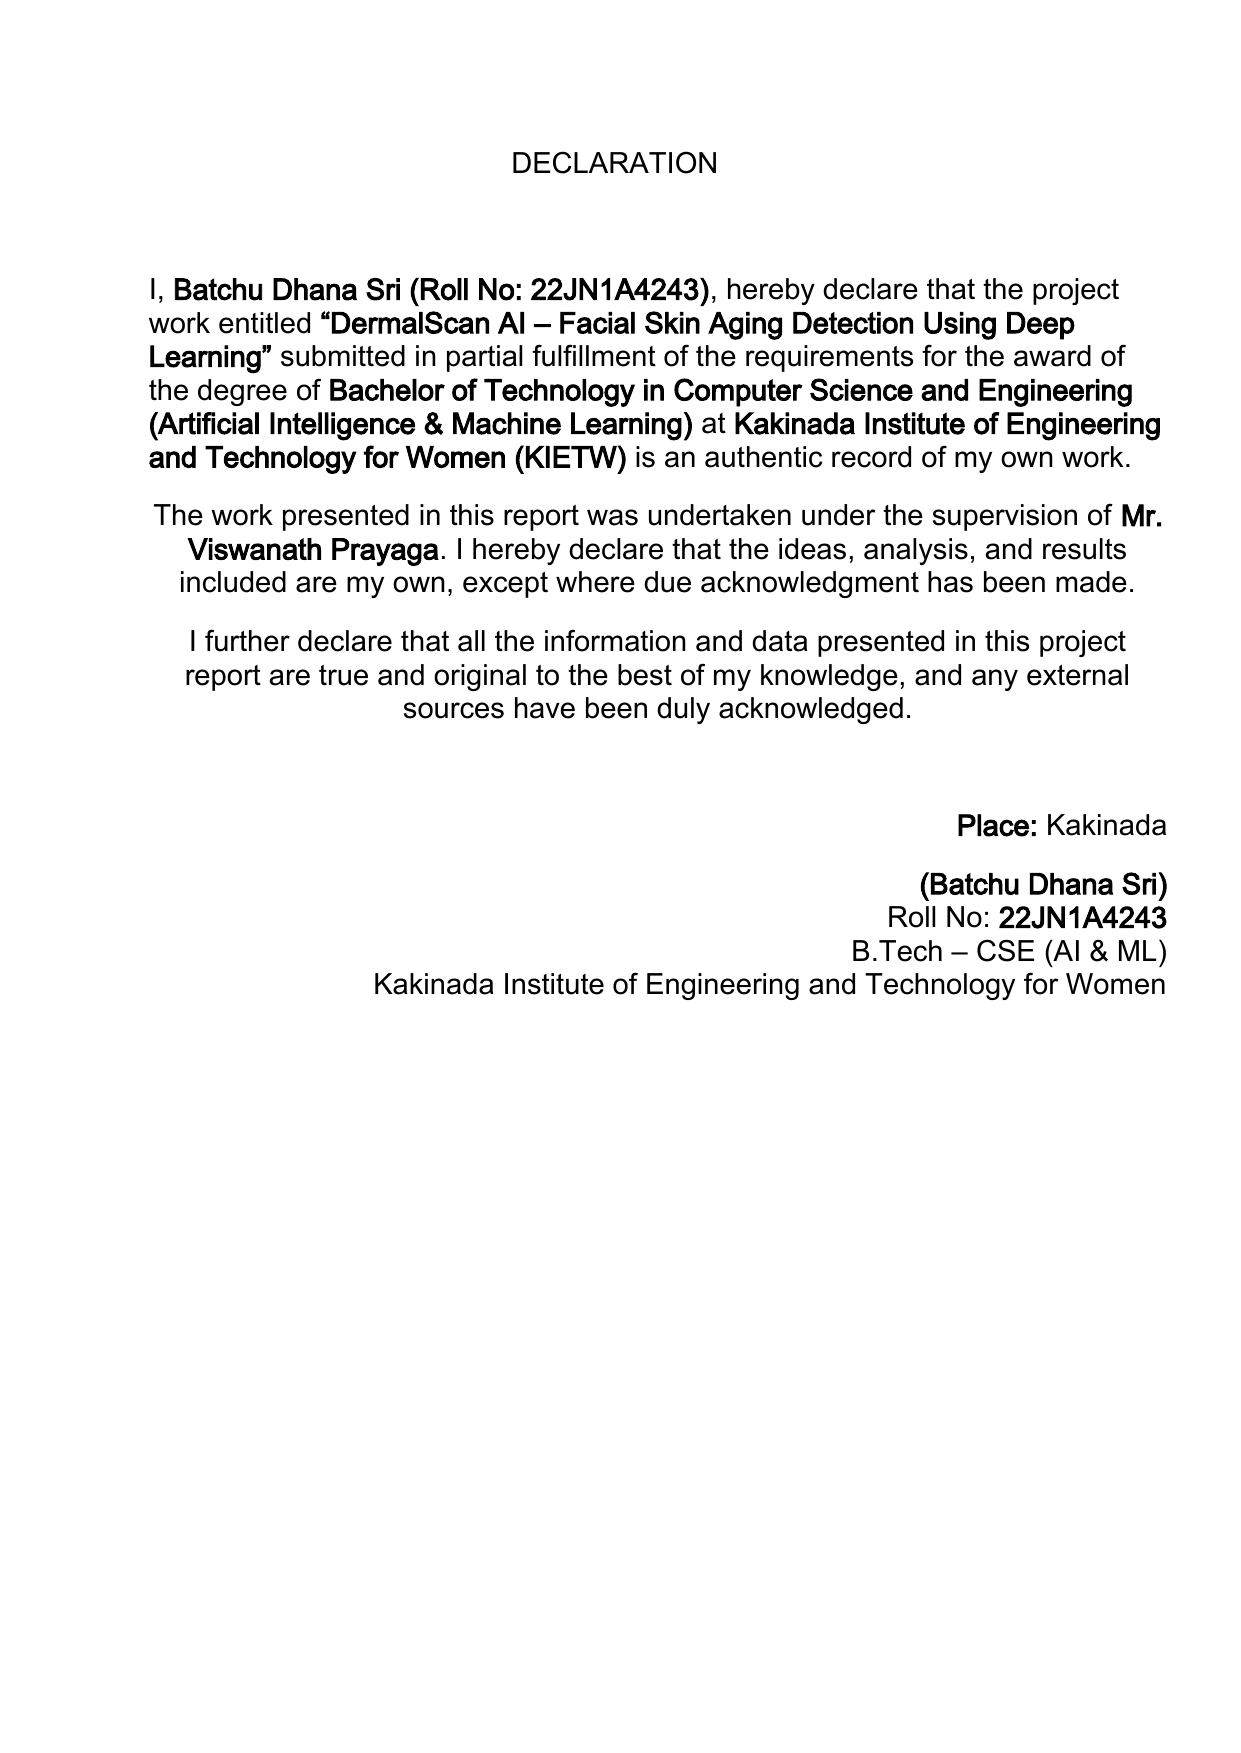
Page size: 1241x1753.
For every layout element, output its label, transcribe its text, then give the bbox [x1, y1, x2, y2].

text I, Batchu Dhana Sri (Roll No: 22JN1A4243), hereby declare that the project work entitled “DermalScan AI – Facial Skin Aging Detection Using Deep Learning” submitted in partial fulfillment of the requirements for the award of the degree of Bachelor of Technology in Computer Science and Engineering (Artificial Intelligence & Machine Learning) at Kakinada Institute of Engineering and Technology for Women (KIETW) is an authentic record of my own work. [148, 272, 1167, 473]
text The work presented in this report was undertaken under the supervision of Mr. Viswanath Prayaga. I hereby declare that the ideas, analysis, and results included are my own, except where due acknowledgment has been made. [148, 498, 1167, 599]
text (Batchu Dhana Sri) Roll No: 22JN1A4243 B.Tech – CSE (AI & ML) Kakinada Institute of Engineering and Technology for Women [148, 867, 1167, 1001]
text Place: Kakinada [148, 808, 1167, 842]
text I further declare that all the information and data presented in this project report are true and original to the best of my knowledge, and any external sources have been duly acknowledged. [148, 624, 1167, 724]
text DECLARATION [511, 146, 1167, 180]
